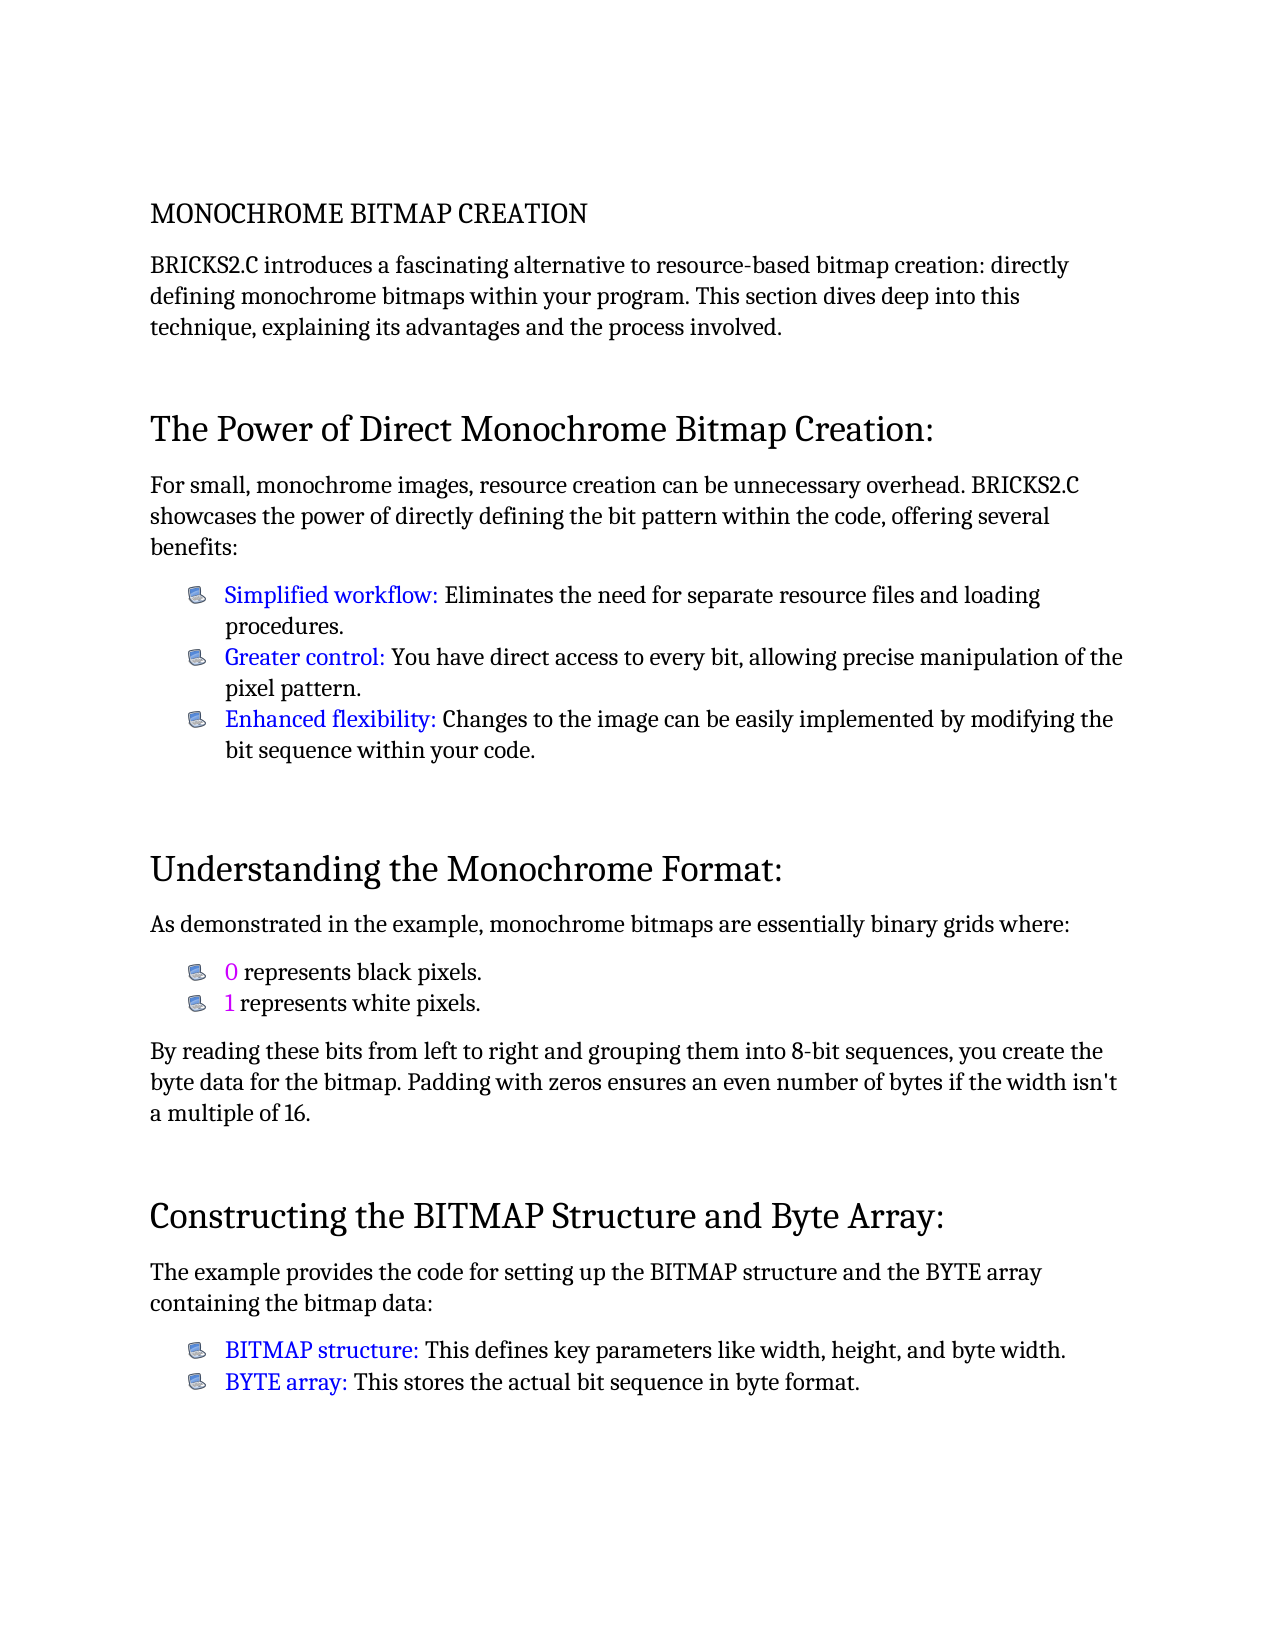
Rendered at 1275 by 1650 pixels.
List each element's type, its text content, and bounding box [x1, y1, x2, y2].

text Understanding the Monochrome Format: [150, 847, 1125, 890]
list BITMAP structure: This defines key parameters like width, height, and byte width. [187, 1336, 1125, 1365]
list Simplified workflow: Eliminates the need for separate resource files and loading procedures. [187, 581, 1125, 641]
list 1 represents white pixels. [187, 989, 1125, 1018]
picture [188, 964, 206, 981]
picture [188, 1373, 206, 1390]
text By reading these bits from left to right and grouping them into 8-bit sequences, you create the byte data for the bitmap. Padding with zeros ensures an even number of bytes if the width isn't a multiple of 16. [150, 1037, 1125, 1128]
list Enhanced flexibility: Changes to the image can be easily implemented by modifying the bit sequence within your code. [187, 705, 1125, 765]
list BYTE array: This stores the actual bit sequence in byte format. [187, 1367, 1125, 1396]
picture [188, 586, 206, 604]
picture [188, 649, 206, 666]
text The example provides the code for setting up the BITMAP structure and the BYTE array containing the bitmap data: [150, 1258, 1125, 1317]
text For small, monochrome images, resource creation can be unnecessary overhead. BRICKS2.C showcases the power of directly defining the bit pattern within the code, offering several benefits: [150, 471, 1125, 562]
text Constructing the BITMAP Structure and Byte Array: [150, 1194, 1125, 1237]
text MONOCHROME BITMAP CREATION [150, 198, 1125, 231]
list Greater control: You have direct access to every bit, allowing precise manipulation of the pixel pattern. [187, 643, 1125, 703]
picture [188, 711, 206, 728]
picture [188, 1342, 206, 1359]
list 0 represents black pixels. [187, 958, 1125, 987]
text The Power of Direct Monochrome Bitmap Creation: [150, 408, 1125, 451]
picture [188, 995, 206, 1012]
text BRICKS2.C introduces a fascinating alternative to resource-based bitmap creation: directly defining monochrome bitmaps within your program. This section dives deep into this technique, explaining its advantages and the process involved. [150, 251, 1125, 341]
text As demonstrated in the example, monochrome bitmaps are essentially binary grids where: [150, 910, 1125, 939]
